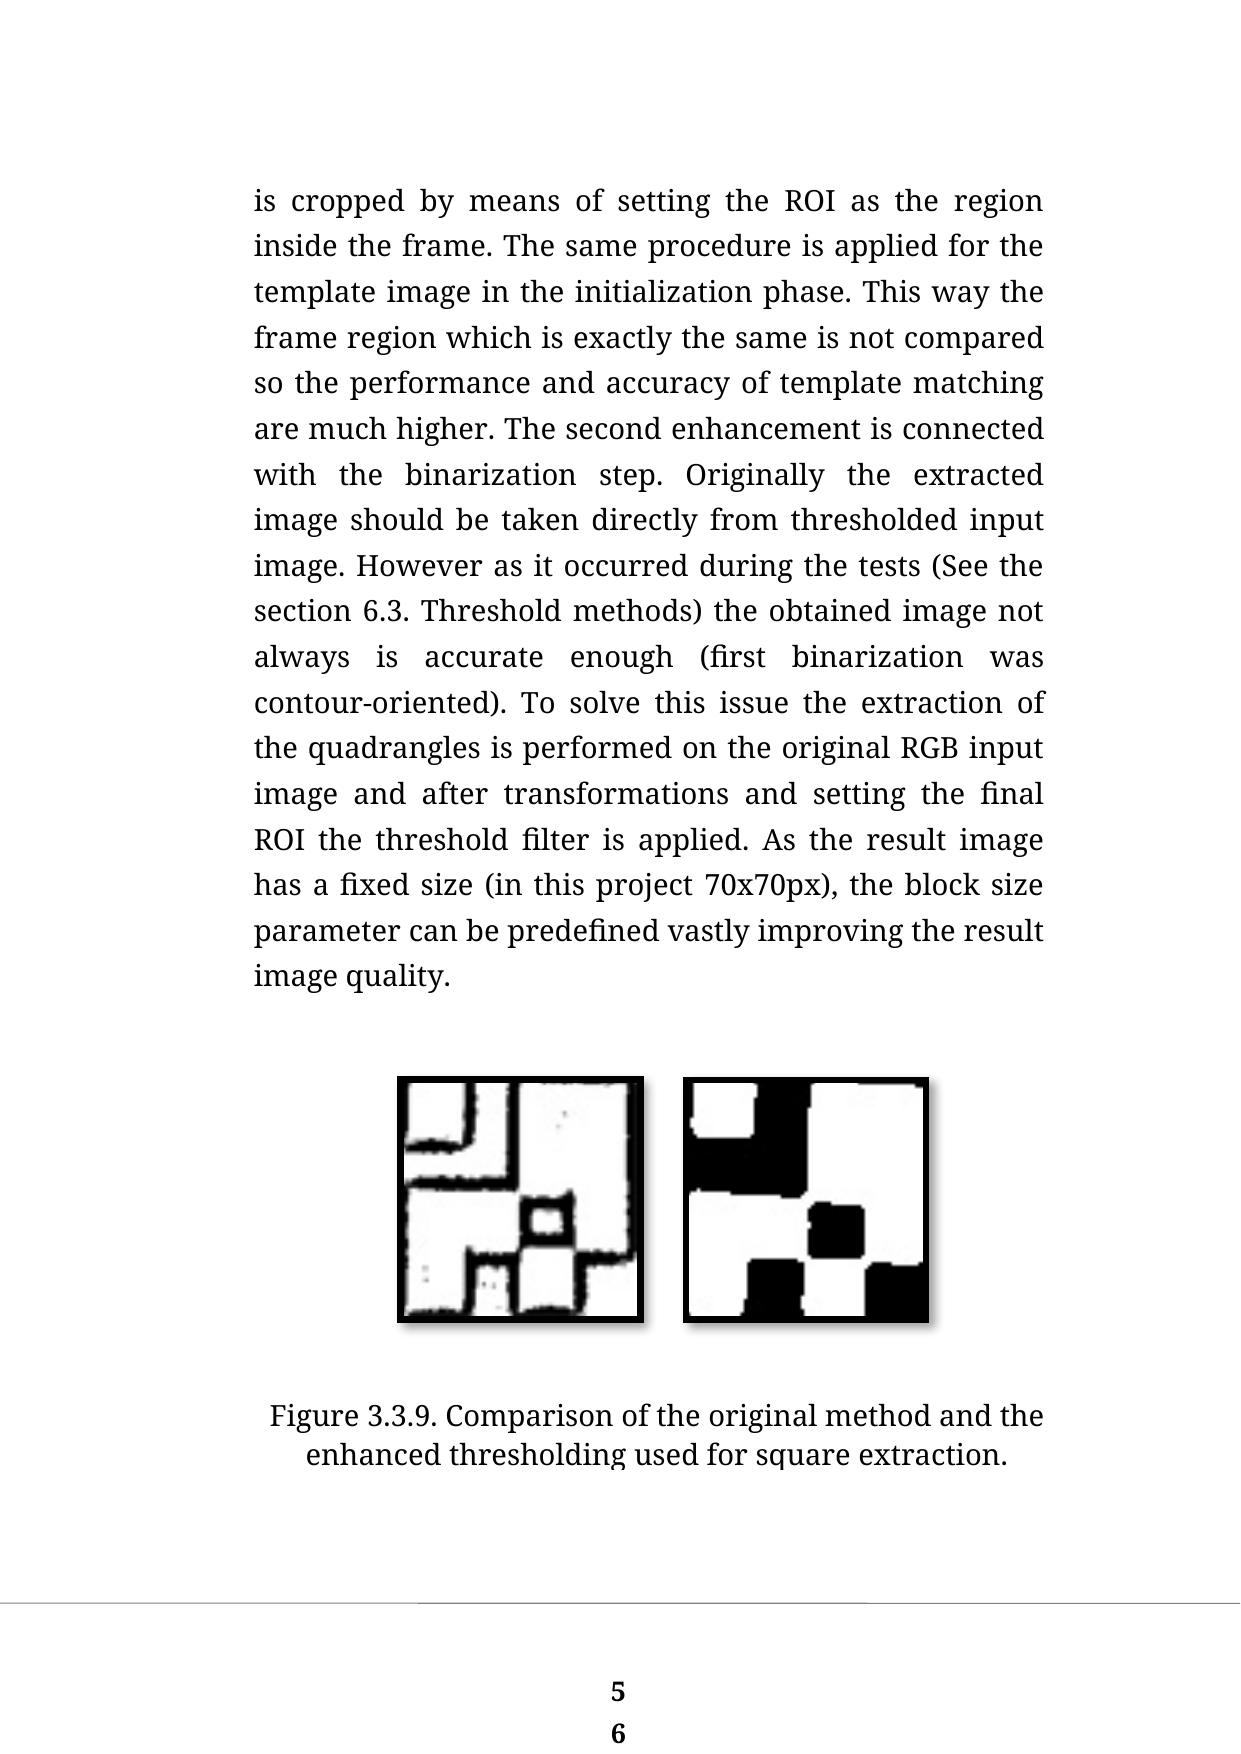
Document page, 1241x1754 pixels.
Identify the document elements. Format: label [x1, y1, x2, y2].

picture [404, 1083, 637, 1316]
list [253, 180, 1045, 995]
picture [689, 1083, 923, 1316]
